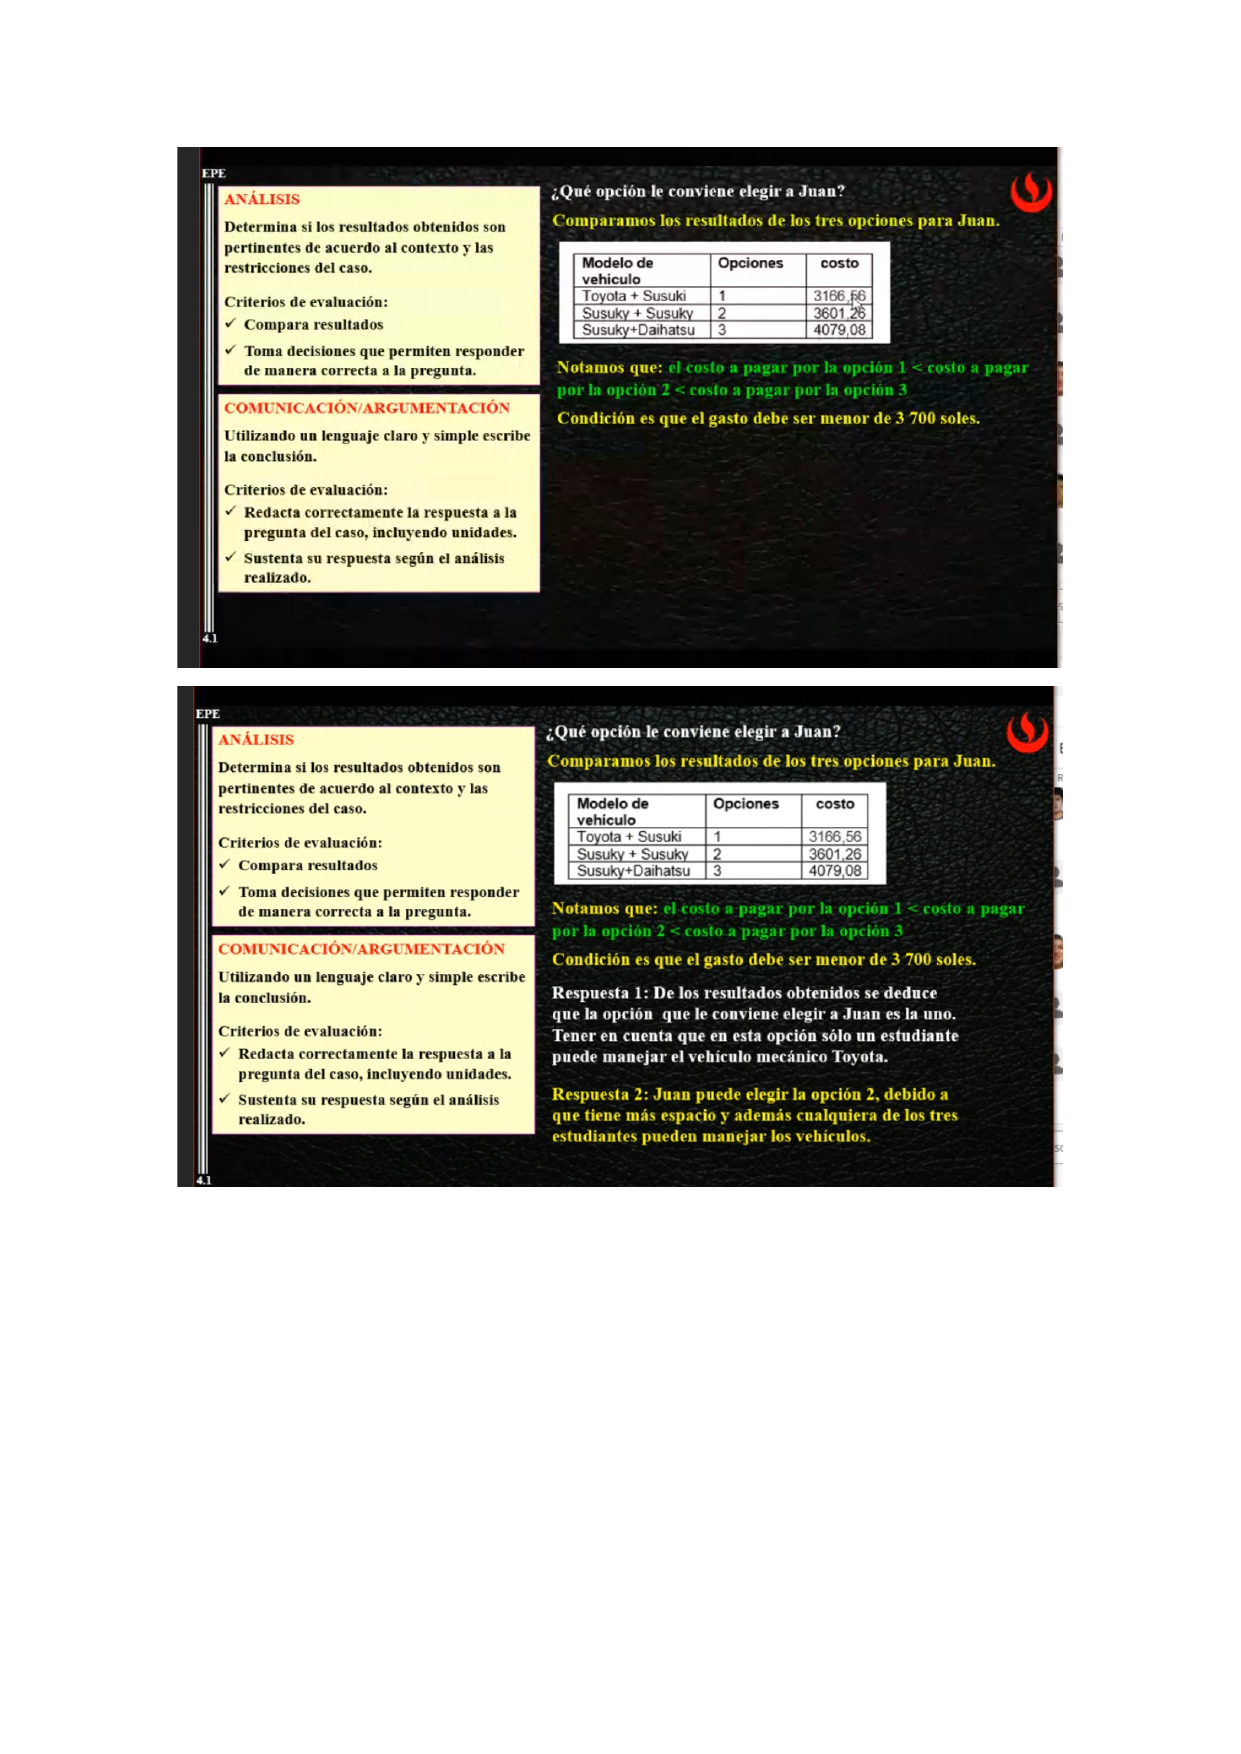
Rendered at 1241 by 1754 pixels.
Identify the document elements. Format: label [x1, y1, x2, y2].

picture [177, 686, 1063, 1187]
picture [177, 147, 1063, 668]
